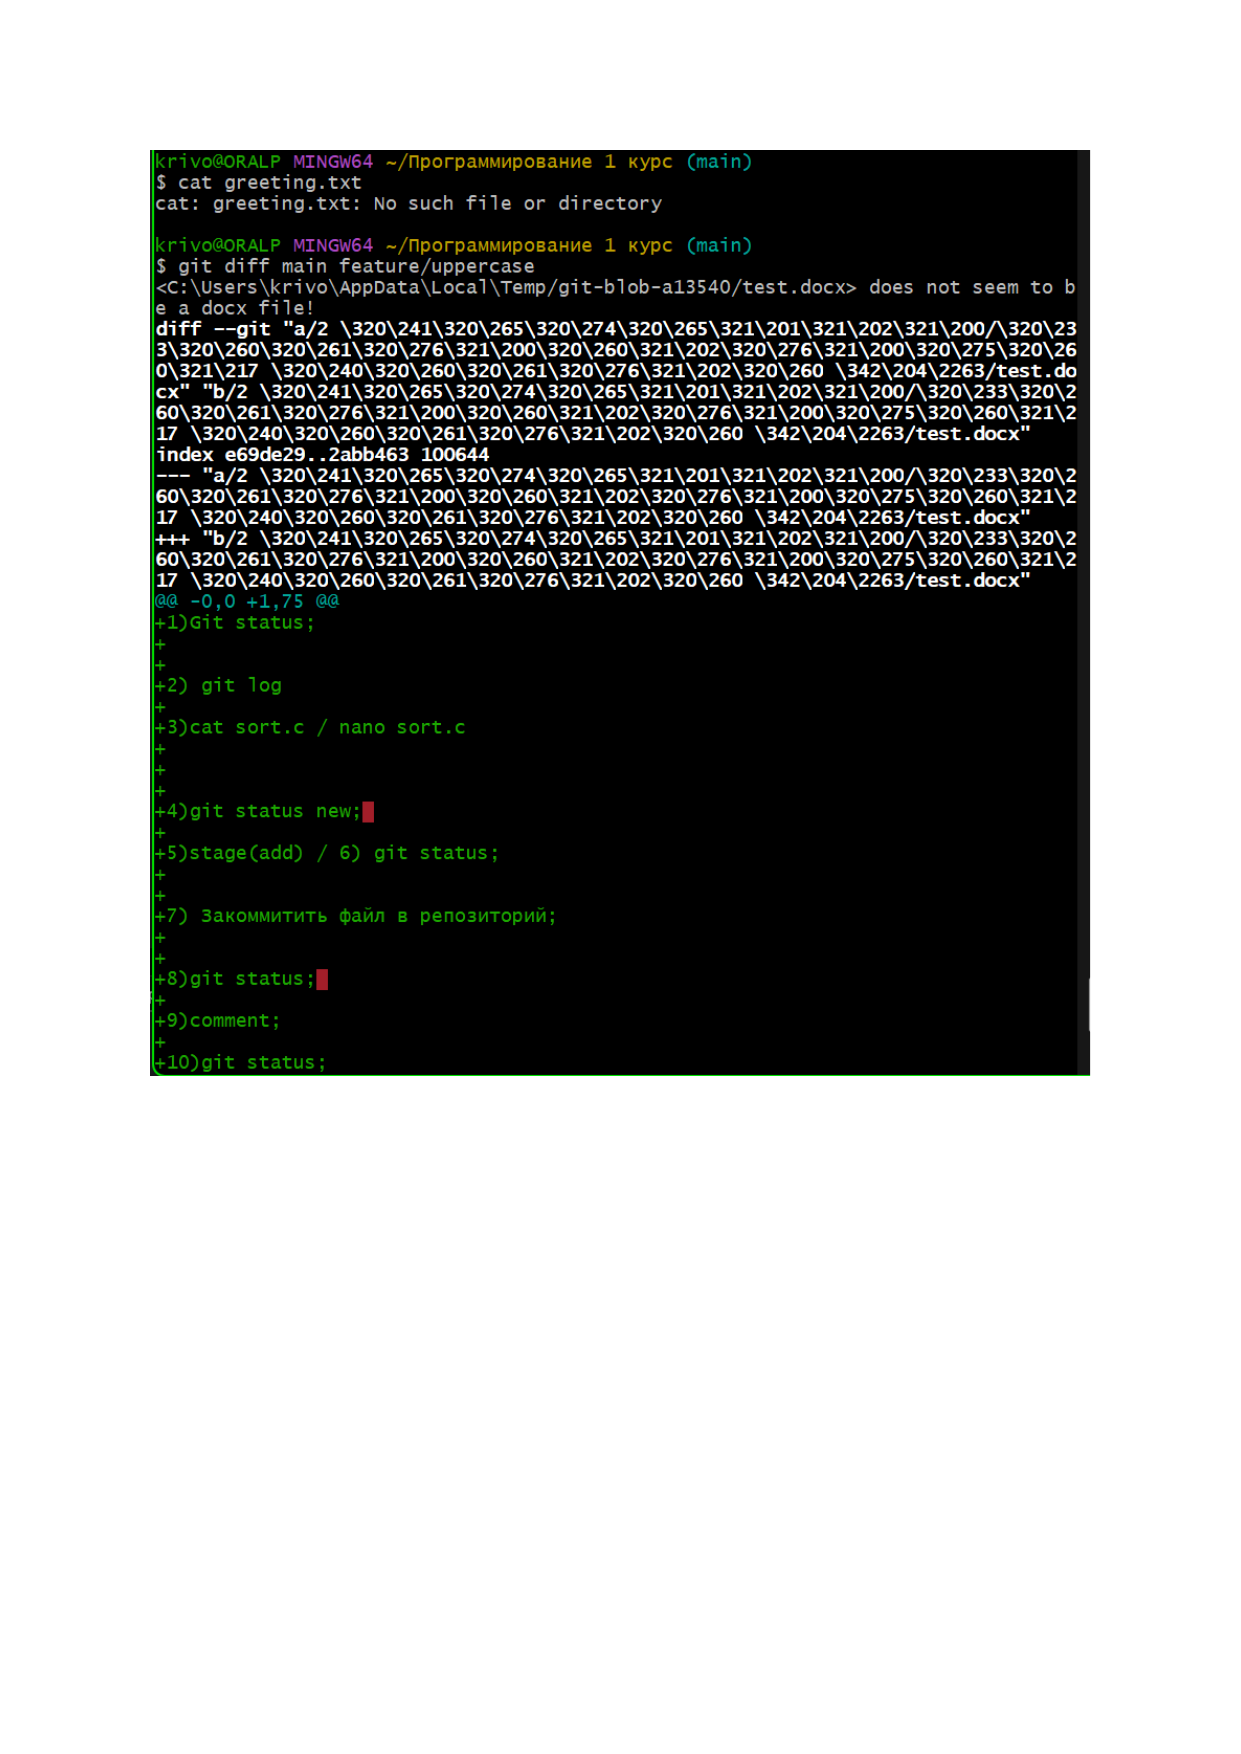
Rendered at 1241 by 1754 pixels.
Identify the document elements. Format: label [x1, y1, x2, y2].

picture [150, 150, 1091, 1076]
